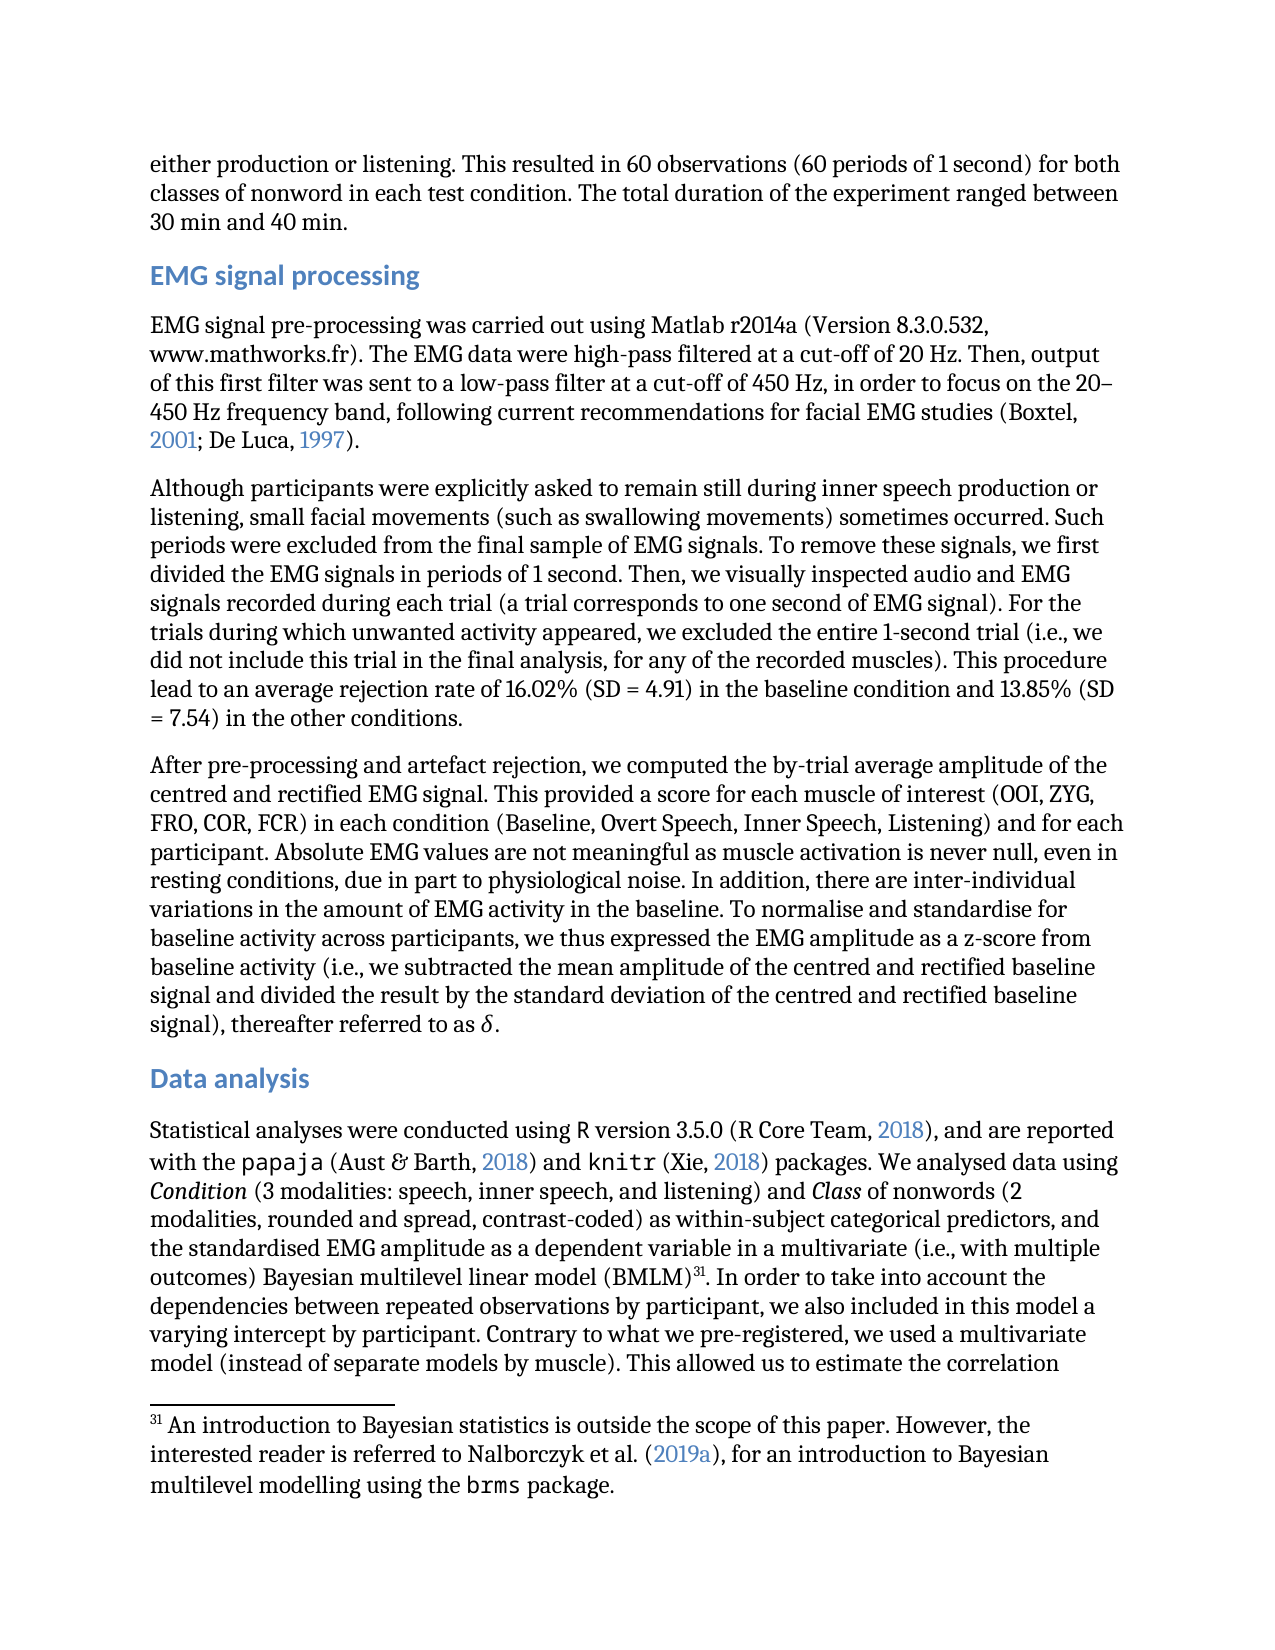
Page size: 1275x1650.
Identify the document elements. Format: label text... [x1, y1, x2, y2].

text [150, 150, 1125, 236]
subtitle Data analysis [150, 1060, 1125, 1095]
text Although participants were explicitly asked to remain still during inner speech production or listening, small facial movements (such as swallowing movements) sometimes occurred. Such periods were excluded from the final sample of EMG signals. To remove these signals, we first divided the EMG signals in periods of 1 second. Then, we visually inspected audio and EMG signals recorded during each trial (a trial corresponds to one second of EMG signal). For the trials during which unwanted activity appeared, we excluded the entire 1-second trial (i.e., we did not include this trial in the final analysis, for any of the recorded muscles). This procedure lead to an average rejection rate of 16.02% (SD = 4.91) in the baseline condition and 13.85% (SD = 7.54) in the other conditions. [150, 474, 1125, 733]
text After pre-processing and artefact rejection, we computed the by-trial average amplitude of the centred and rectified EMG signal. This provided a score for each muscle of interest (OOI, ZYG, FRO, COR, FCR) in each condition (Baseline, Overt Speech, Inner Speech, Listening) and for each participant. Absolute EMG values are not meaningful as muscle activation is never null, even in resting conditions, due in part to physiological noise. In addition, there are inter-individual variations in the amount of EMG activity in the baseline. To normalise and standardise for baseline activity across participants, we thus expressed the EMG amplitude as a z-score from baseline activity (i.e., we subtracted the mean amplitude of the centred and rectified baseline signal and divided the result by the standard deviation of the centred and rectified baseline signal), thereafter referred to as . [150, 751, 1125, 1039]
text EMG signal pre-processing was carried out using Matlab r2014a (Version 8.3.0.532, www.mathworks.fr). The EMG data were high-pass filtered at a cut-off of 20 Hz. Then, output of this first filter was sent to a low-pass filter at a cut-off of 450 Hz, in order to focus on the 20–450 Hz frequency band, following current recommendations for facial EMG studies (Boxtel, 2001; De Luca, 1997). [150, 311, 1125, 455]
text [150, 1114, 1125, 1378]
subtitle EMG signal processing [150, 257, 1125, 293]
